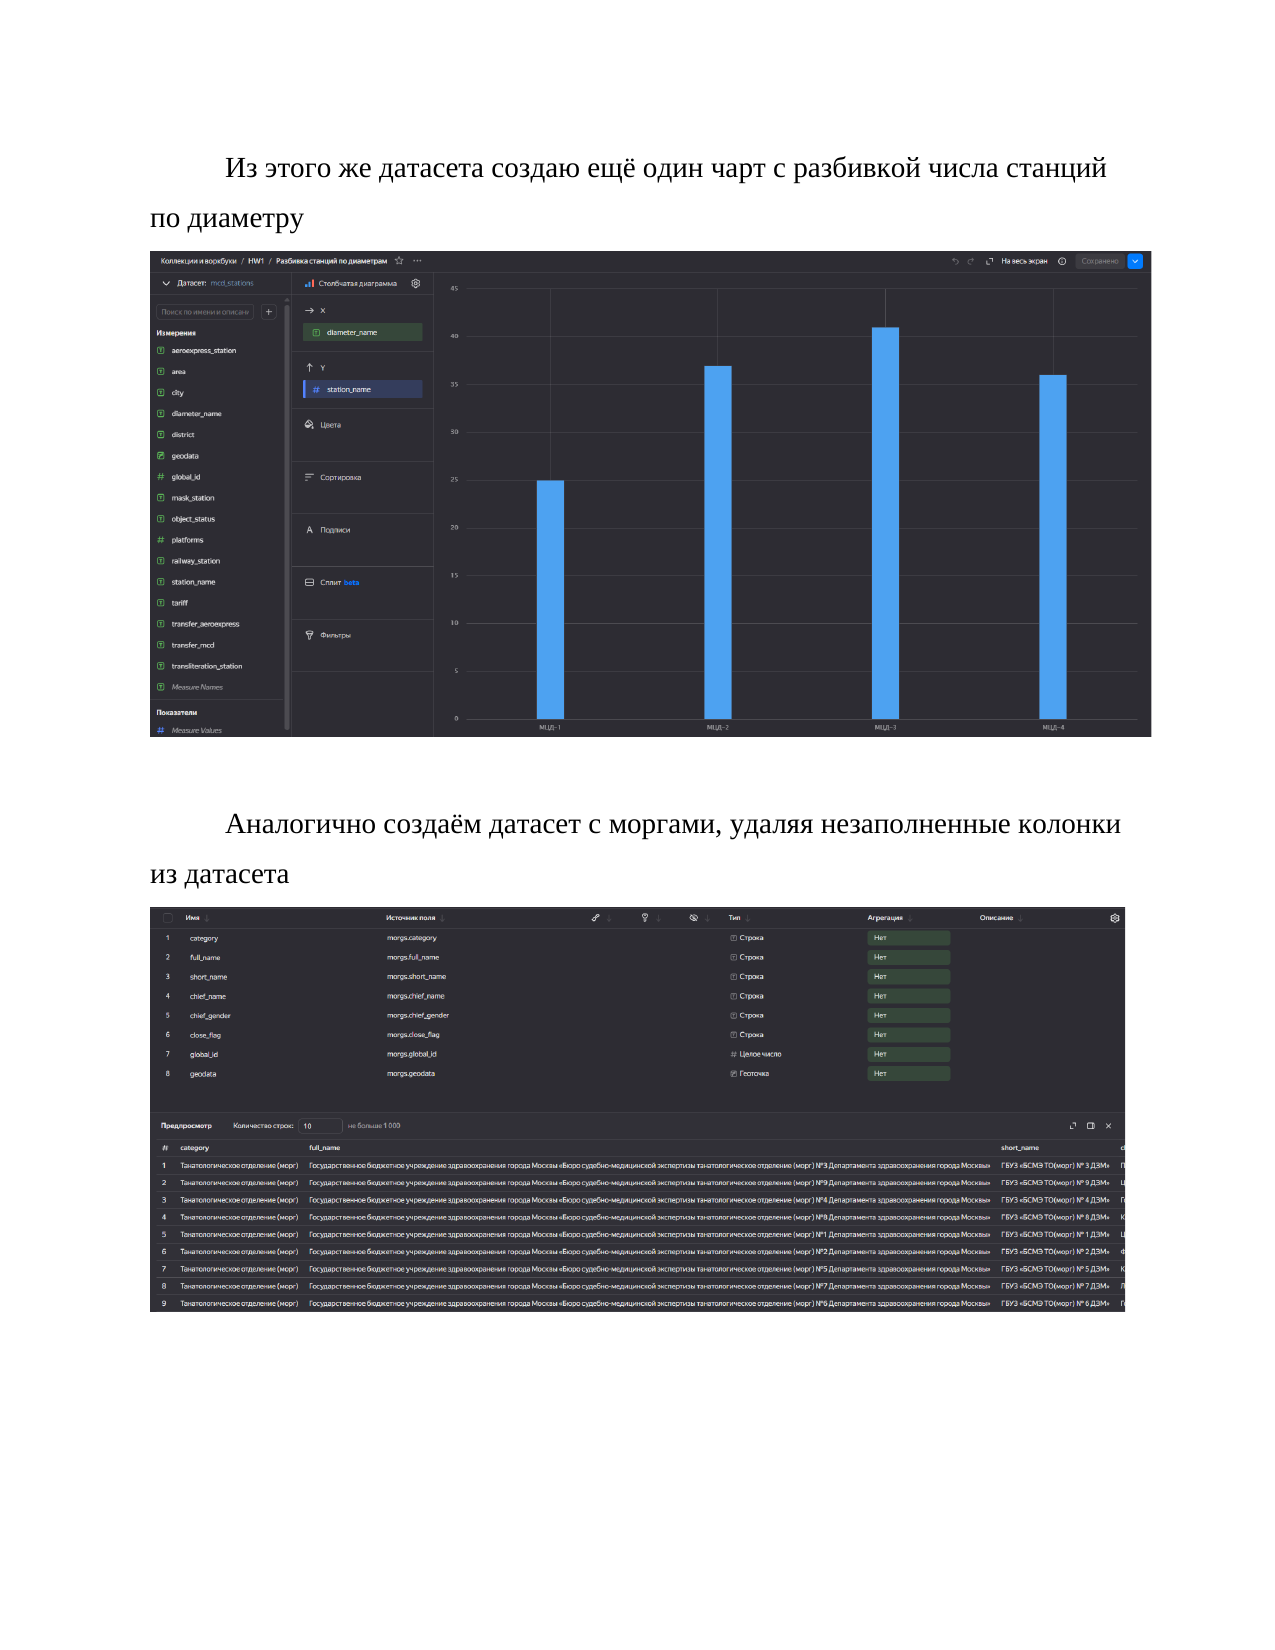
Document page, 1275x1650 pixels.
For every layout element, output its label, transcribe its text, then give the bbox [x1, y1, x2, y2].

text Аналогично создаём датасет с моргами, удаляя незаполненные колонки из датасета [150, 806, 1125, 890]
text Из этого же датасета создаю ещё один чарт с разбивкой числа станций по диаметру [150, 150, 1125, 234]
picture [150, 907, 1125, 1312]
picture [150, 251, 1152, 737]
